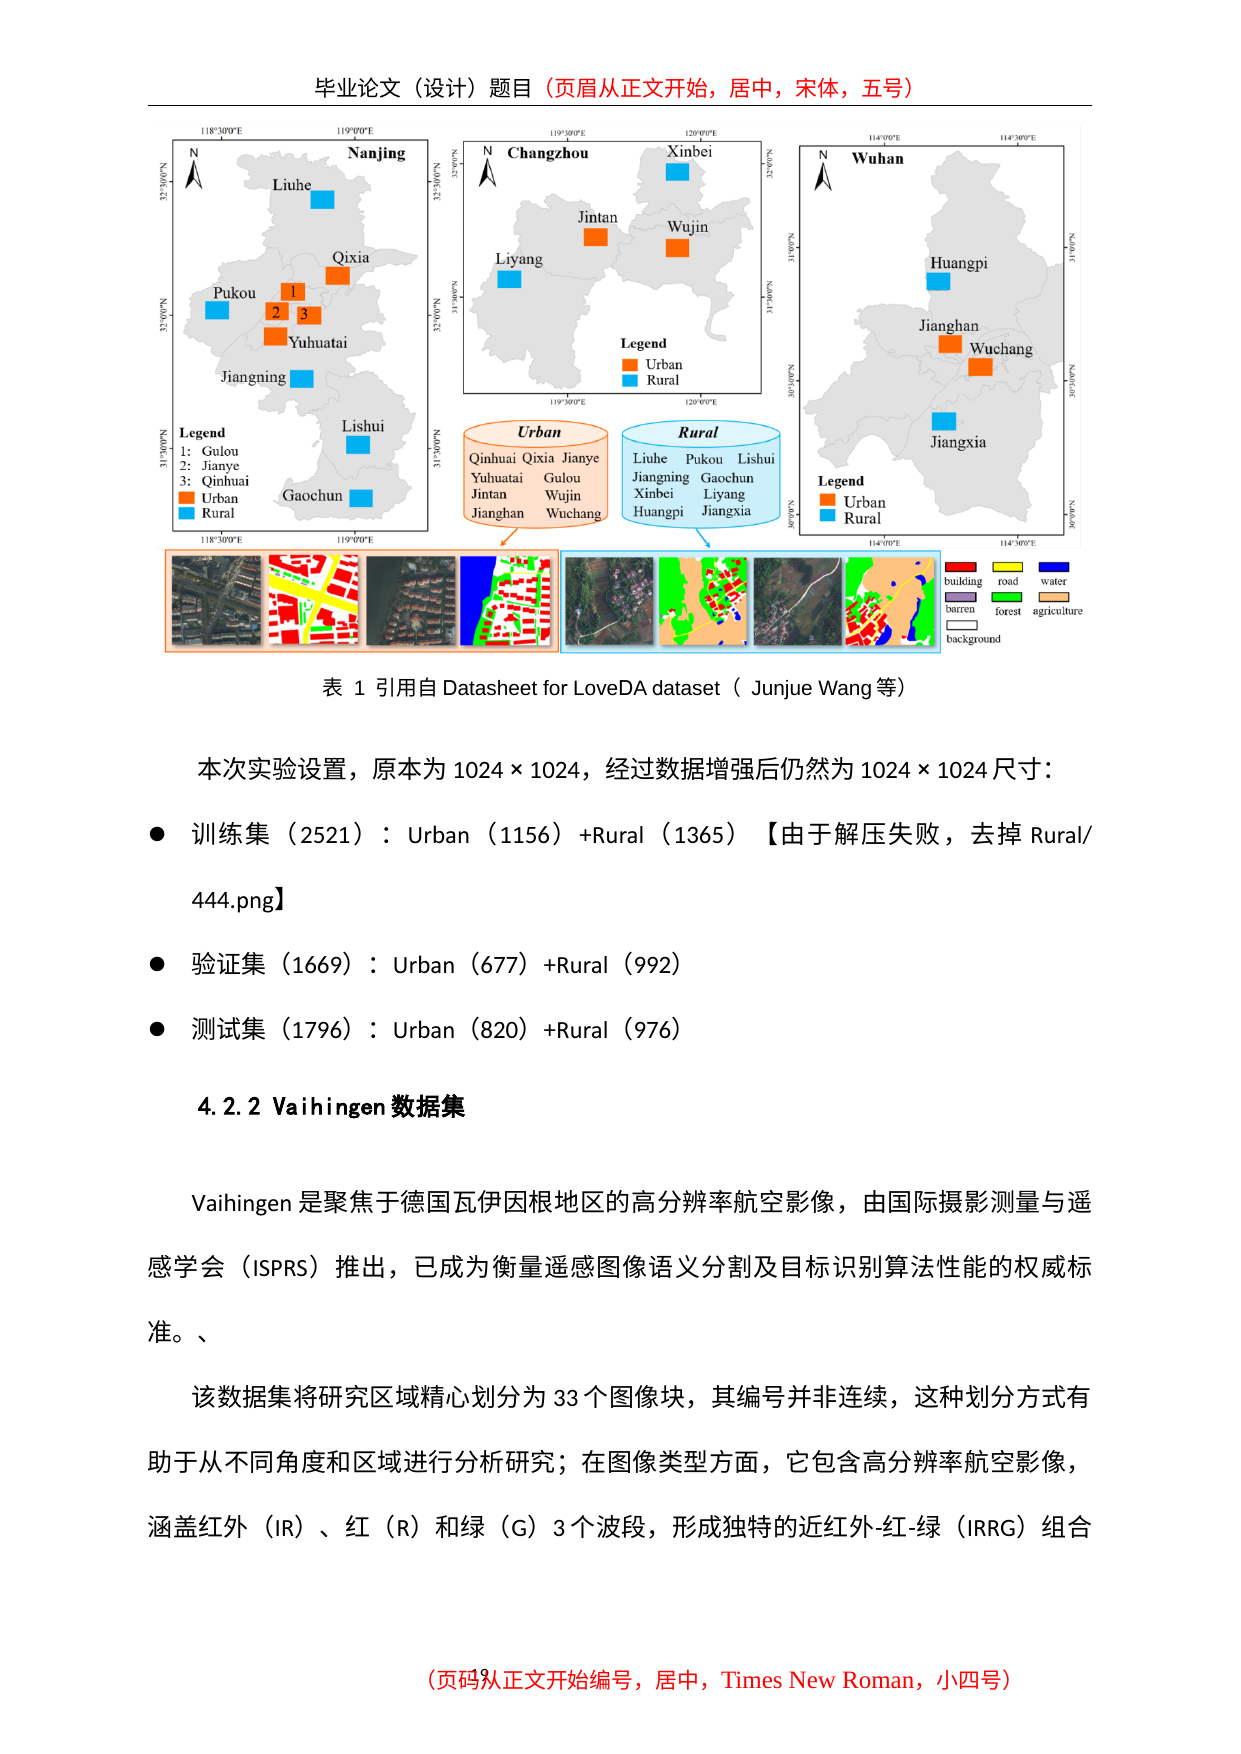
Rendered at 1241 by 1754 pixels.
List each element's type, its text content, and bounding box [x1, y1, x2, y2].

text 表 1 引用自Datasheet for LoveDA dataset（ Junjue Wang等） [148, 671, 1092, 703]
subtitle 4.2.2 Vaihingen数据集 [148, 1088, 1092, 1120]
list 验证集（1669）：Urban（677）+Rural（992） [148, 931, 1092, 996]
picture [147, 118, 1091, 661]
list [148, 1363, 1092, 1558]
list 测试集（1796）：Urban（820）+Rural（976） [148, 996, 1092, 1061]
text 本次实验设置，原本为1024 × 1024，经过数据增强后仍然为1024 × 1024尺寸： [148, 736, 1092, 801]
list Vaihingen是聚焦于德国瓦伊因根地区的高分辨率航空影像，由国际摄影测量与遥感学会（ISPRS）推出，已成为衡量遥感图像语义分割及目标识别算法性能的权威标准。、 [148, 1168, 1092, 1363]
list 训练集（2521）：Urban（1156）+Rural（1365）【由于解压失败，去掉Rural/444.png】 [148, 801, 1092, 931]
